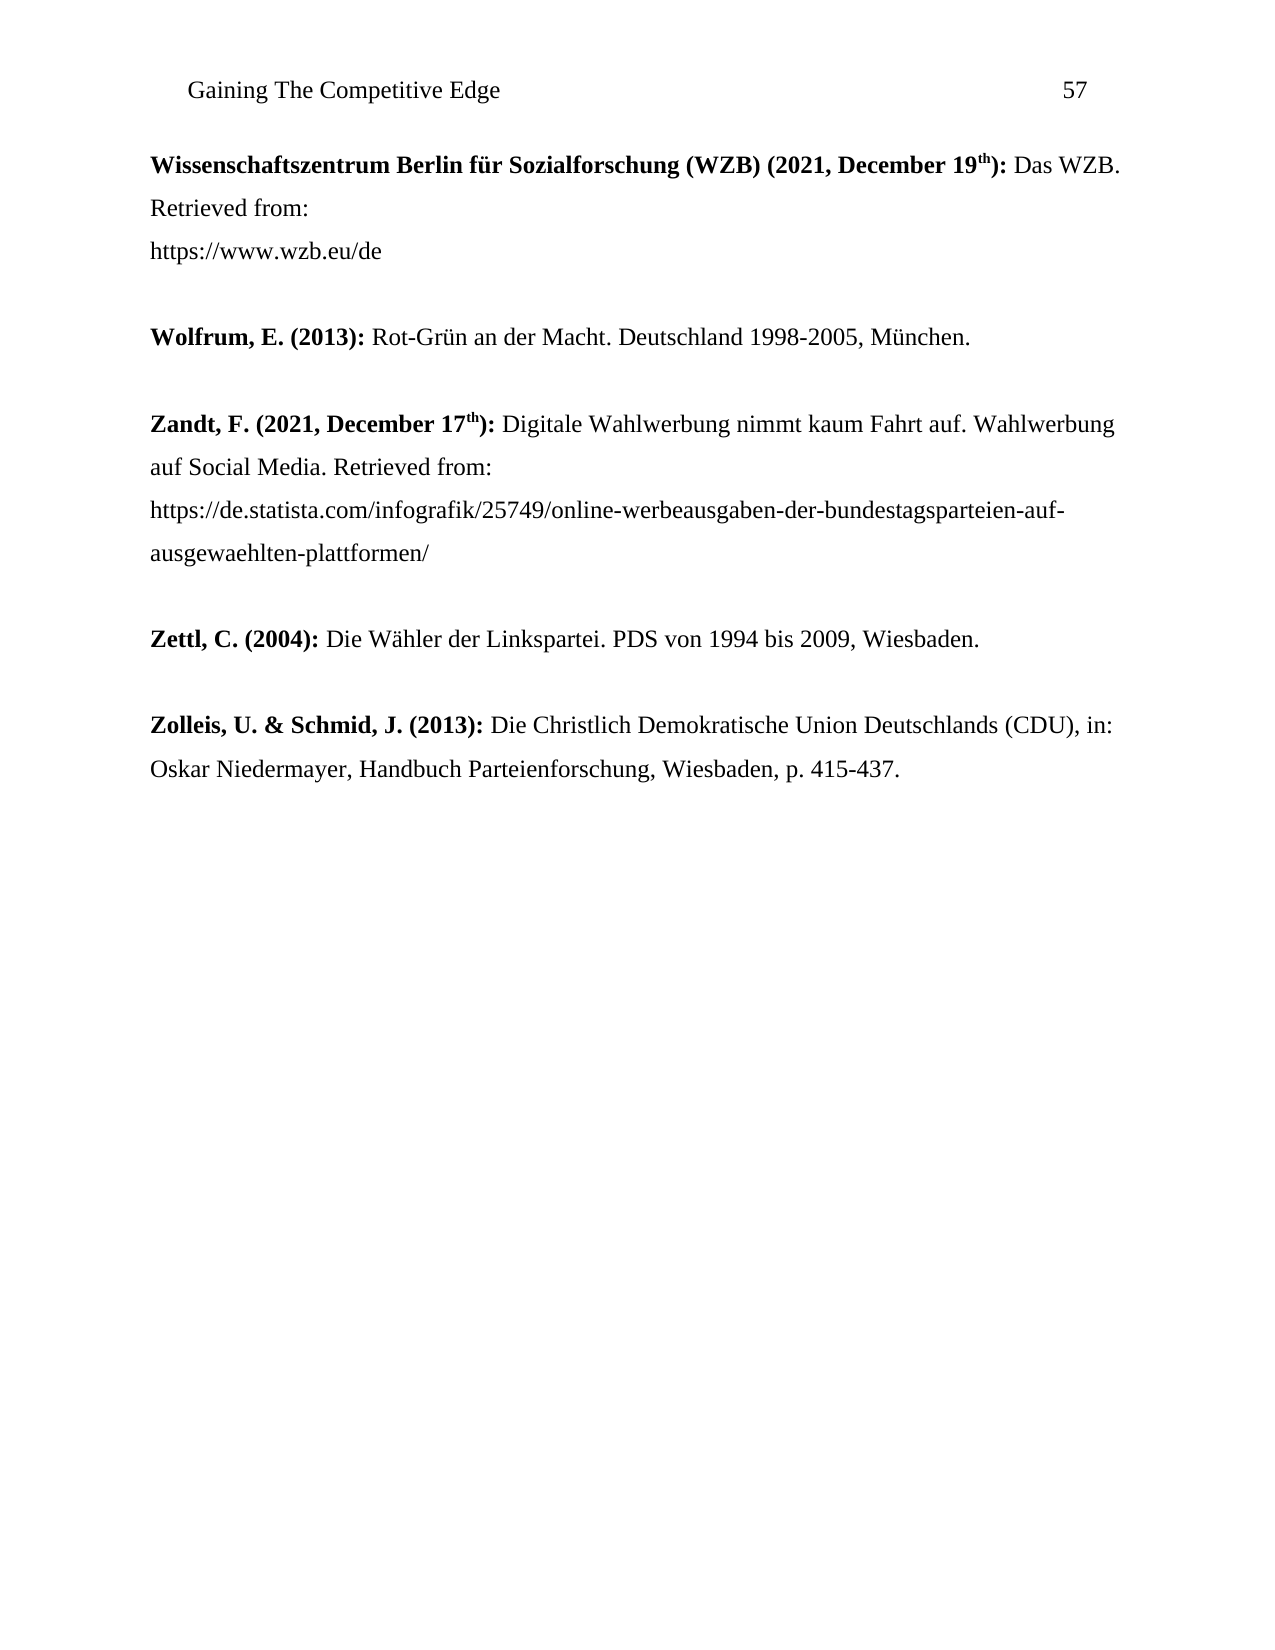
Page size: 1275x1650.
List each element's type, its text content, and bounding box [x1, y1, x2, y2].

text Zolleis, U. & Schmid, J. (2013): Die Christlich Demokratische Union Deutschlands (CDU), in: Oskar Niedermayer, Handbuch Parteienforschung, Wiesbaden, p. 415-437. [150, 711, 1125, 782]
text Wissenschaftszentrum Berlin für Sozialforschung (WZB) (2021, December 19th): Das WZB. Retrieved from: [150, 150, 1125, 222]
text Zettl, C. (2004): Die Wähler der Linkspartei. PDS von 1994 bis 2009, Wiesbaden. [150, 624, 1125, 653]
text Zandt, F. (2021, December 17th): Digitale Wahlwerbung nimmt kaum Fahrt auf. Wahlwerbung auf Social Media. Retrieved from: [150, 409, 1125, 481]
text Wolfrum, E. (2013): Rot-Grün an der Macht. Deutschland 1998-2005, München. [150, 322, 1125, 351]
text https://de.statista.com/infografik/25749/online-werbeausgaben-der-bundestagsparteien-auf-ausgewaehlten-plattformen/ [150, 495, 1125, 567]
text https://www.wzb.eu/de [150, 236, 1125, 265]
